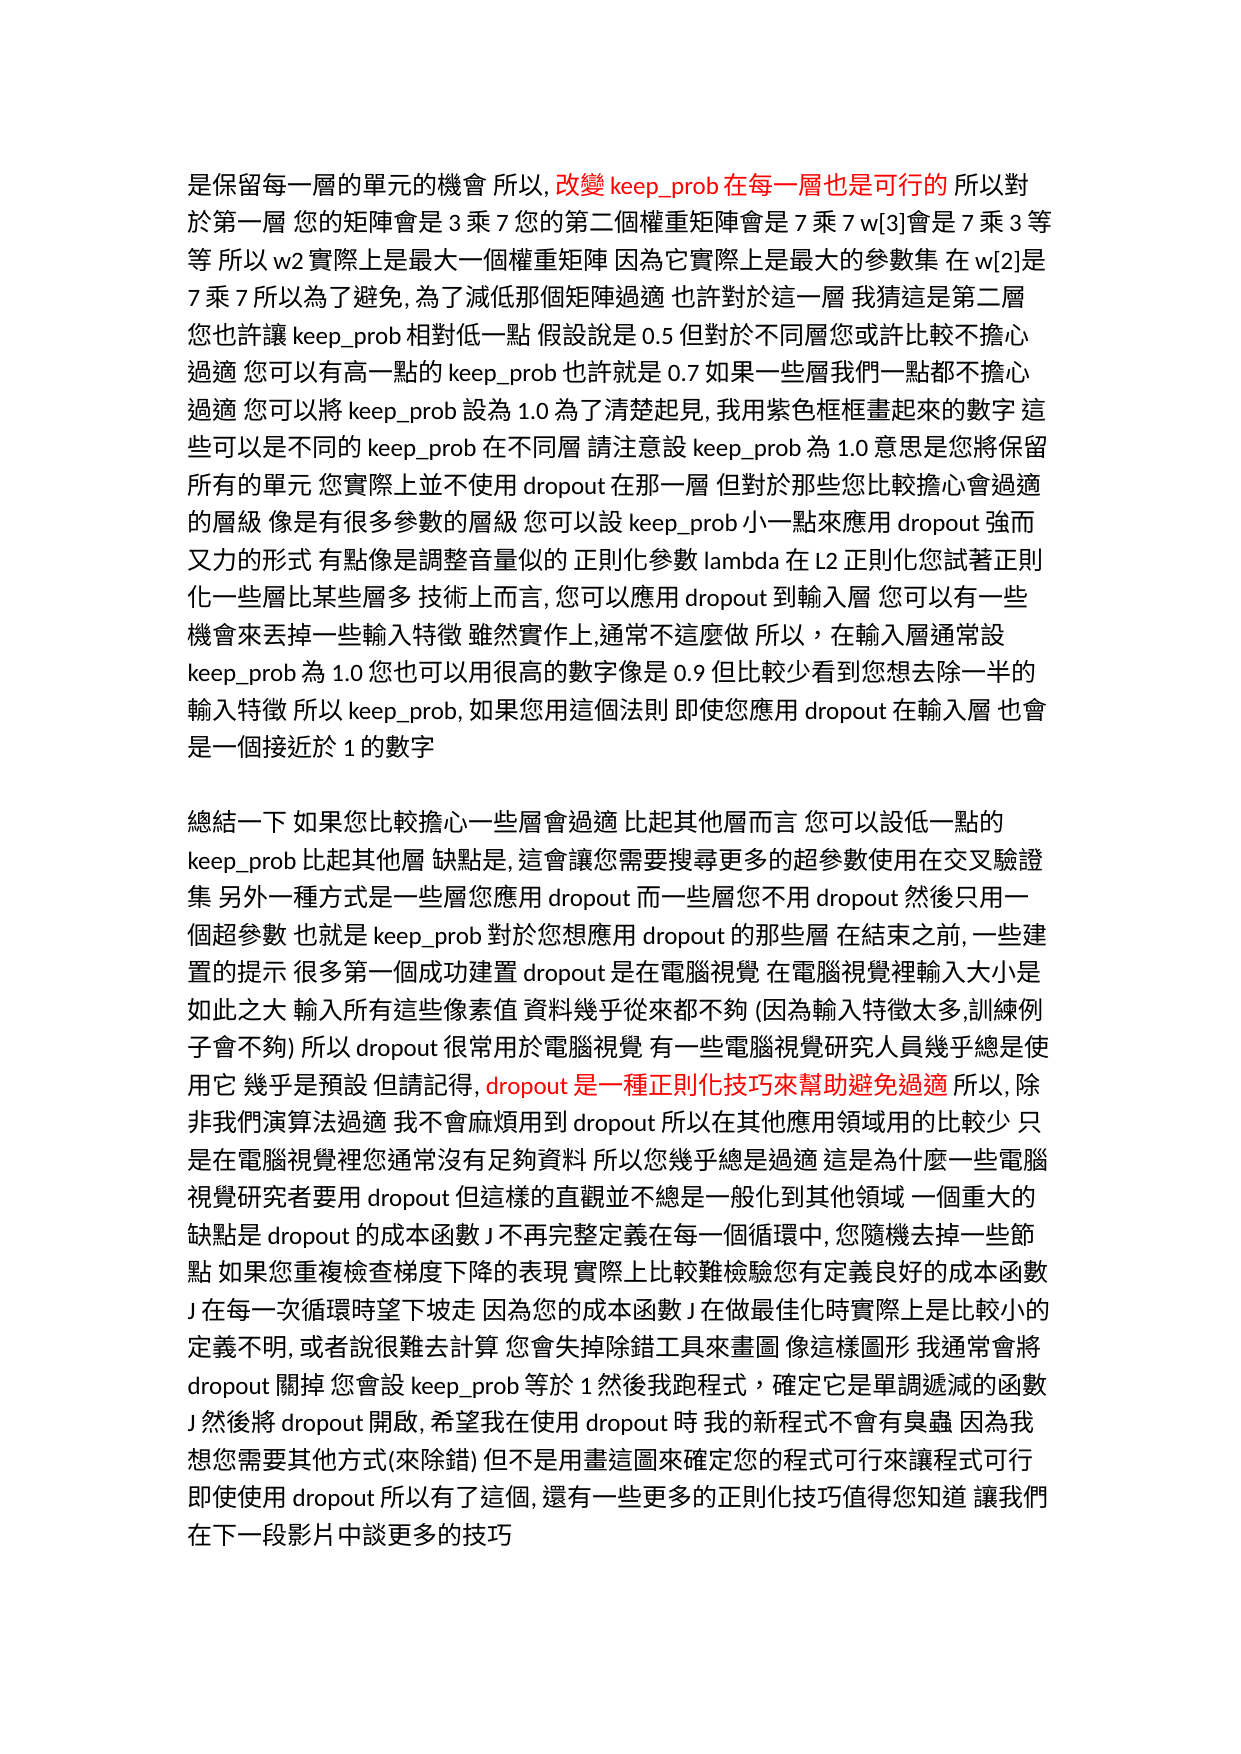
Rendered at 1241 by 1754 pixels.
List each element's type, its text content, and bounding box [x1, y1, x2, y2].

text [187, 164, 1053, 764]
text 總結一下 如果您比較擔心一些層會過適 比起其他層而言 您可以設低一點的keep_prob比起其他層 缺點是, 這會讓您需要搜尋更多的超參數使用在交叉驗證集 另外一種方式是一些層您應用dropout 而一些層您不用dropout 然後只用一個超參數 也就是keep_prob 對於您想應用dropout的那些層 在結束之前, 一些建置的提示 很多第一個成功建置dropout是在電腦視覺 在電腦視覺裡輸入大小是如此之大 輸入所有這些像素值 資料幾乎從來都不夠 (因為輸入特徵太多,訓練例子會不夠) 所以dropout很常用於電腦視覺 有一些電腦視覺研究人員幾乎總是使用它 幾乎是預設 但請記得, dropout是一種正則化技巧來幫助避免過適 所以, 除非我們演算法過適 我不會麻煩用到dropout 所以在其他應用領域用的比較少 只是在電腦視覺裡您通常沒有足夠資料 所以您幾乎總是過適 這是為什麼一些電腦視覺研究者要用dropout 但這樣的直觀並不總是一般化到其他領域 一個重大的缺點是dropout的成本函數J不再完整定義在每一個循環中, 您隨機去掉一些節點 如果您重複檢查梯度下降的表現 實際上比較難檢驗您有定義良好的成本函數J 在每一次循環時望下坡走 因為您的成本函數J在做最佳化時實際上是比較小的 定義不明, 或者說很難去計算 您會失掉除錯工具來畫圖 像這樣圖形 我通常會將dropout關掉 您會設keep_prob等於1 然後我跑程式，確定它是單調遞減的函數J 然後將dropout開啟, 希望我在使用dropout時 我的新程式不會有臭蟲 因為我想您需要其他方式(來除錯) 但不是用畫這圖來確定您的程式可行來讓程式可行 即使使用dropout 所以有了這個, 還有一些更多的正則化技巧值得您知道 讓我們在下一段影片中談更多的技巧 [187, 802, 1053, 1552]
